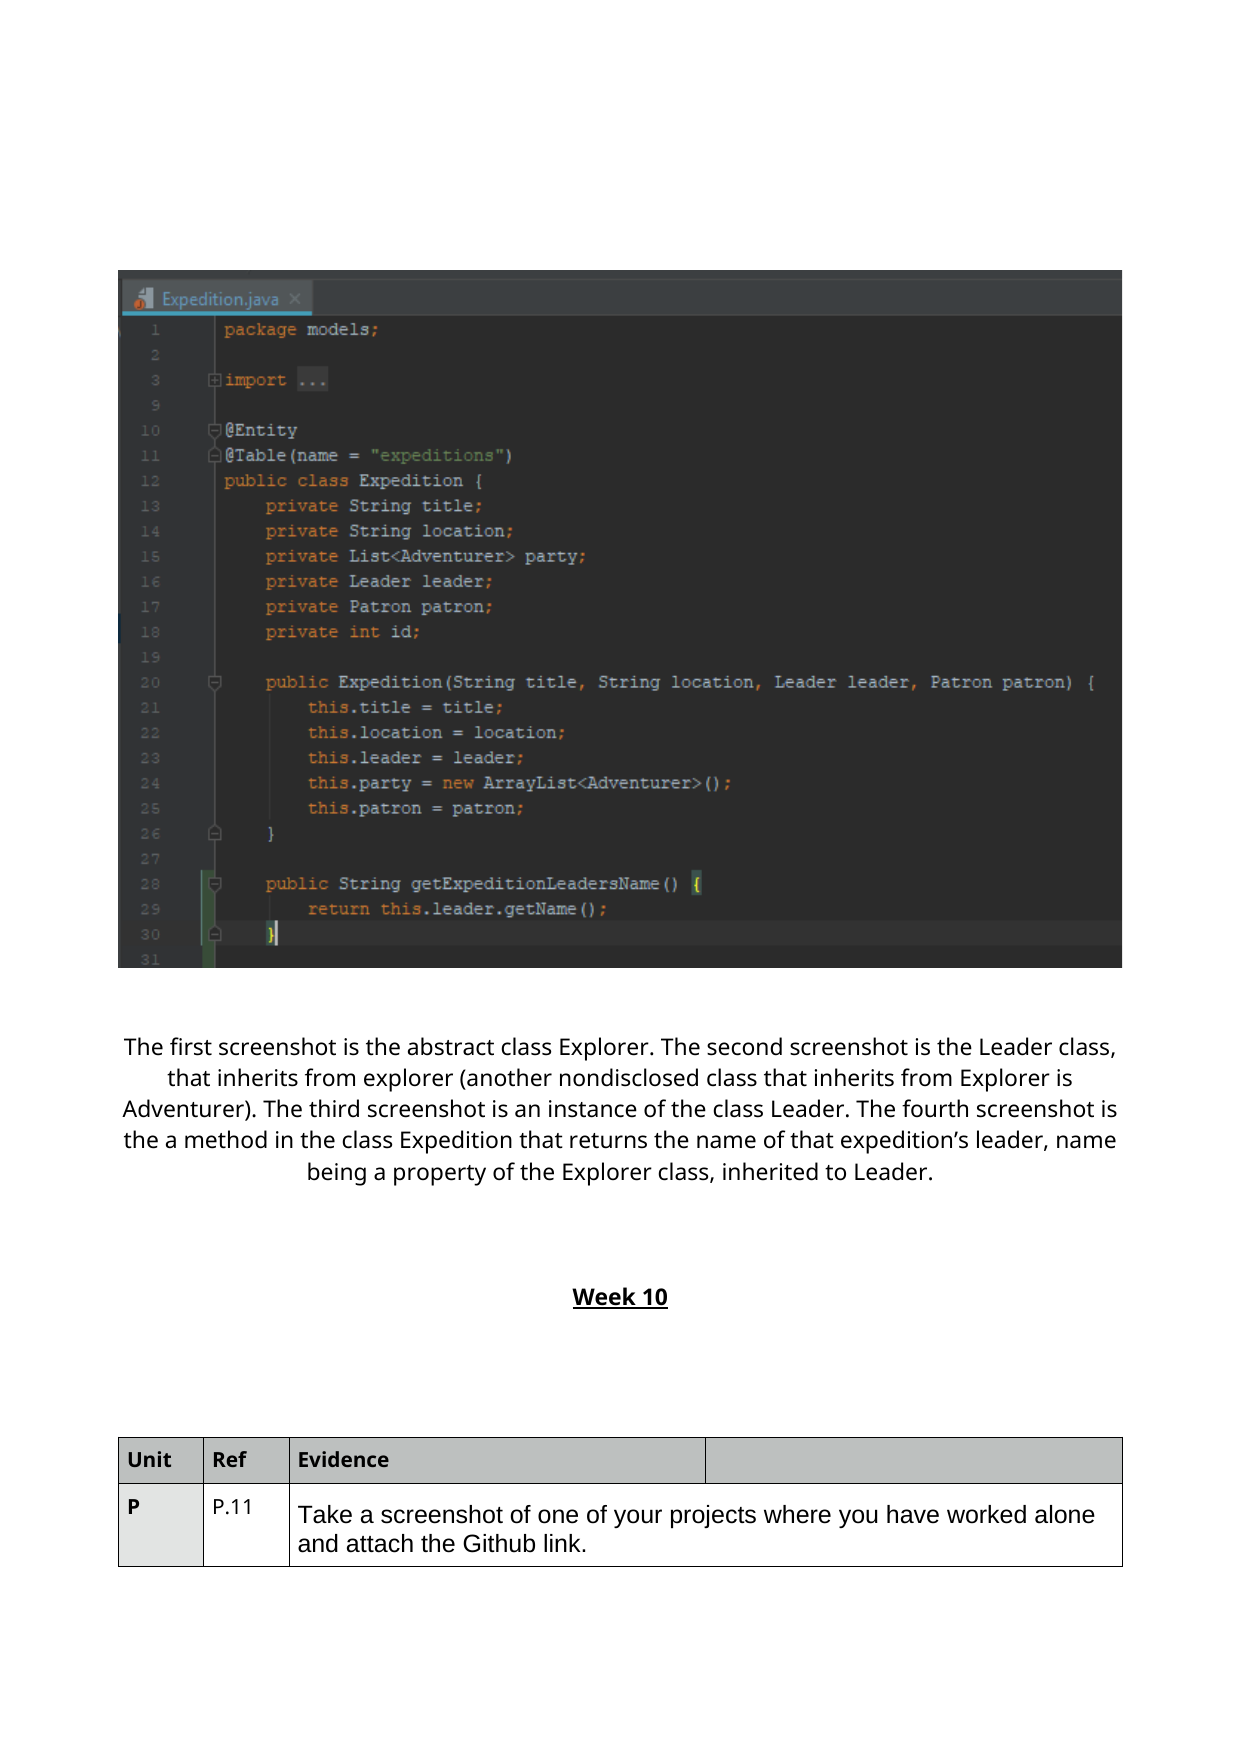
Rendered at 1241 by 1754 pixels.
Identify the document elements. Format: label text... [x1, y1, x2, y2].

table_cell P [119, 1484, 203, 1566]
table_header [706, 1438, 1122, 1483]
table_header Evidence [290, 1438, 705, 1483]
table_header Ref [204, 1438, 289, 1483]
text Week 10 [118, 1280, 1122, 1312]
picture [118, 270, 1123, 968]
table_cell Take a screenshot of one of your projects where you have worked alone and attach the Github link. [290, 1484, 1122, 1566]
text The first screenshot is the abstract class Explorer. The second screenshot is the Leader class, that inherits from explorer (another nondisclosed class that inherits from Explorer is Adventurer). The third screenshot is an instance of the class Leader. The fourth screenshot is the a method in the class Expedition that returns the name of that expedition’s leader, name being a property of the Explorer class, inherited to Leader. [118, 1030, 1122, 1187]
table_header Unit [119, 1438, 203, 1483]
table_cell P.11 [204, 1484, 289, 1566]
